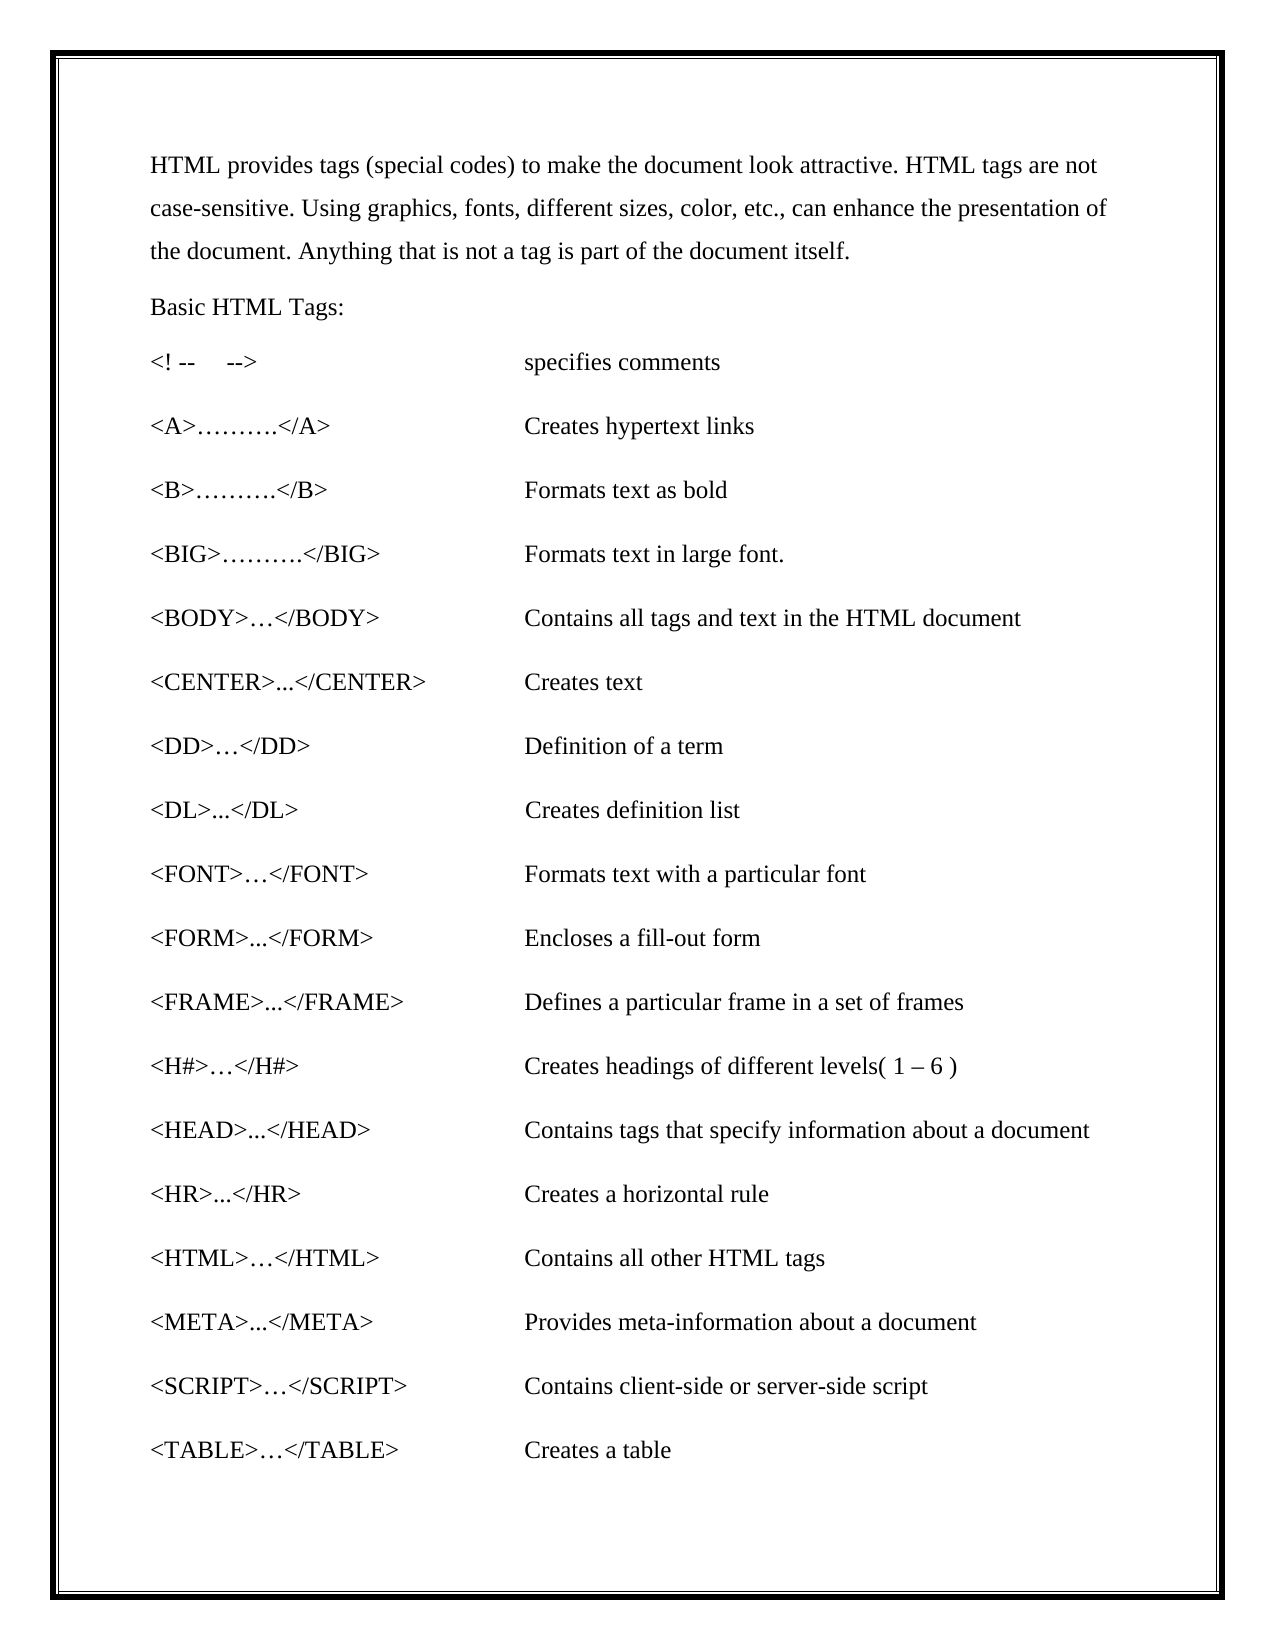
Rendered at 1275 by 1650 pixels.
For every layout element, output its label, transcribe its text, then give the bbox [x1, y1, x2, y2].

text <FONT>…</FONT> Formats text with a particular font [150, 859, 1125, 888]
text Basic HTML Tags: [150, 292, 1125, 321]
text <DL>...</DL> Creates definition list [150, 795, 1125, 824]
text <META>...</META> Provides meta-information about a document [150, 1307, 1125, 1336]
text <B>……….</B> Formats text as bold [150, 475, 1125, 504]
text <HTML>…</HTML> Contains all other HTML tags [150, 1243, 1125, 1272]
text <FORM>...</FORM> Encloses a fill-out form [150, 923, 1125, 952]
text <CENTER>...</CENTER> Creates text [150, 667, 1125, 696]
text <HEAD>...</HEAD> Contains tags that specify information about a document [150, 1115, 1125, 1144]
text <BODY>…</BODY> Contains all tags and text in the HTML document [150, 603, 1125, 632]
text <FRAME>...</FRAME> Defines a particular frame in a set of frames [150, 987, 1125, 1016]
text <SCRIPT>…</SCRIPT> Contains client-side or server-side script [150, 1371, 1125, 1399]
text <TABLE>…</TABLE> Creates a table [150, 1435, 1125, 1463]
text <BIG>……….</BIG> Formats text in large font. [150, 539, 1125, 568]
text <A>……….</A> Creates hypertext links [150, 411, 1125, 440]
text <DD>…</DD> Definition of a term [150, 731, 1125, 760]
text HTML provides tags (special codes) to make the document look attractive. HTML tags are not case-sensitive. Using graphics, fonts, different sizes, color, etc., can enhance the presentation of the document. Anything that is not a tag is part of the document itself. [150, 150, 1125, 265]
text <! -- --> specifies comments [150, 347, 1125, 376]
text <HR>...</HR> Creates a horizontal rule [150, 1179, 1125, 1208]
text <H#>…</H#> Creates headings of different levels( 1 – 6 ) [150, 1051, 1125, 1080]
